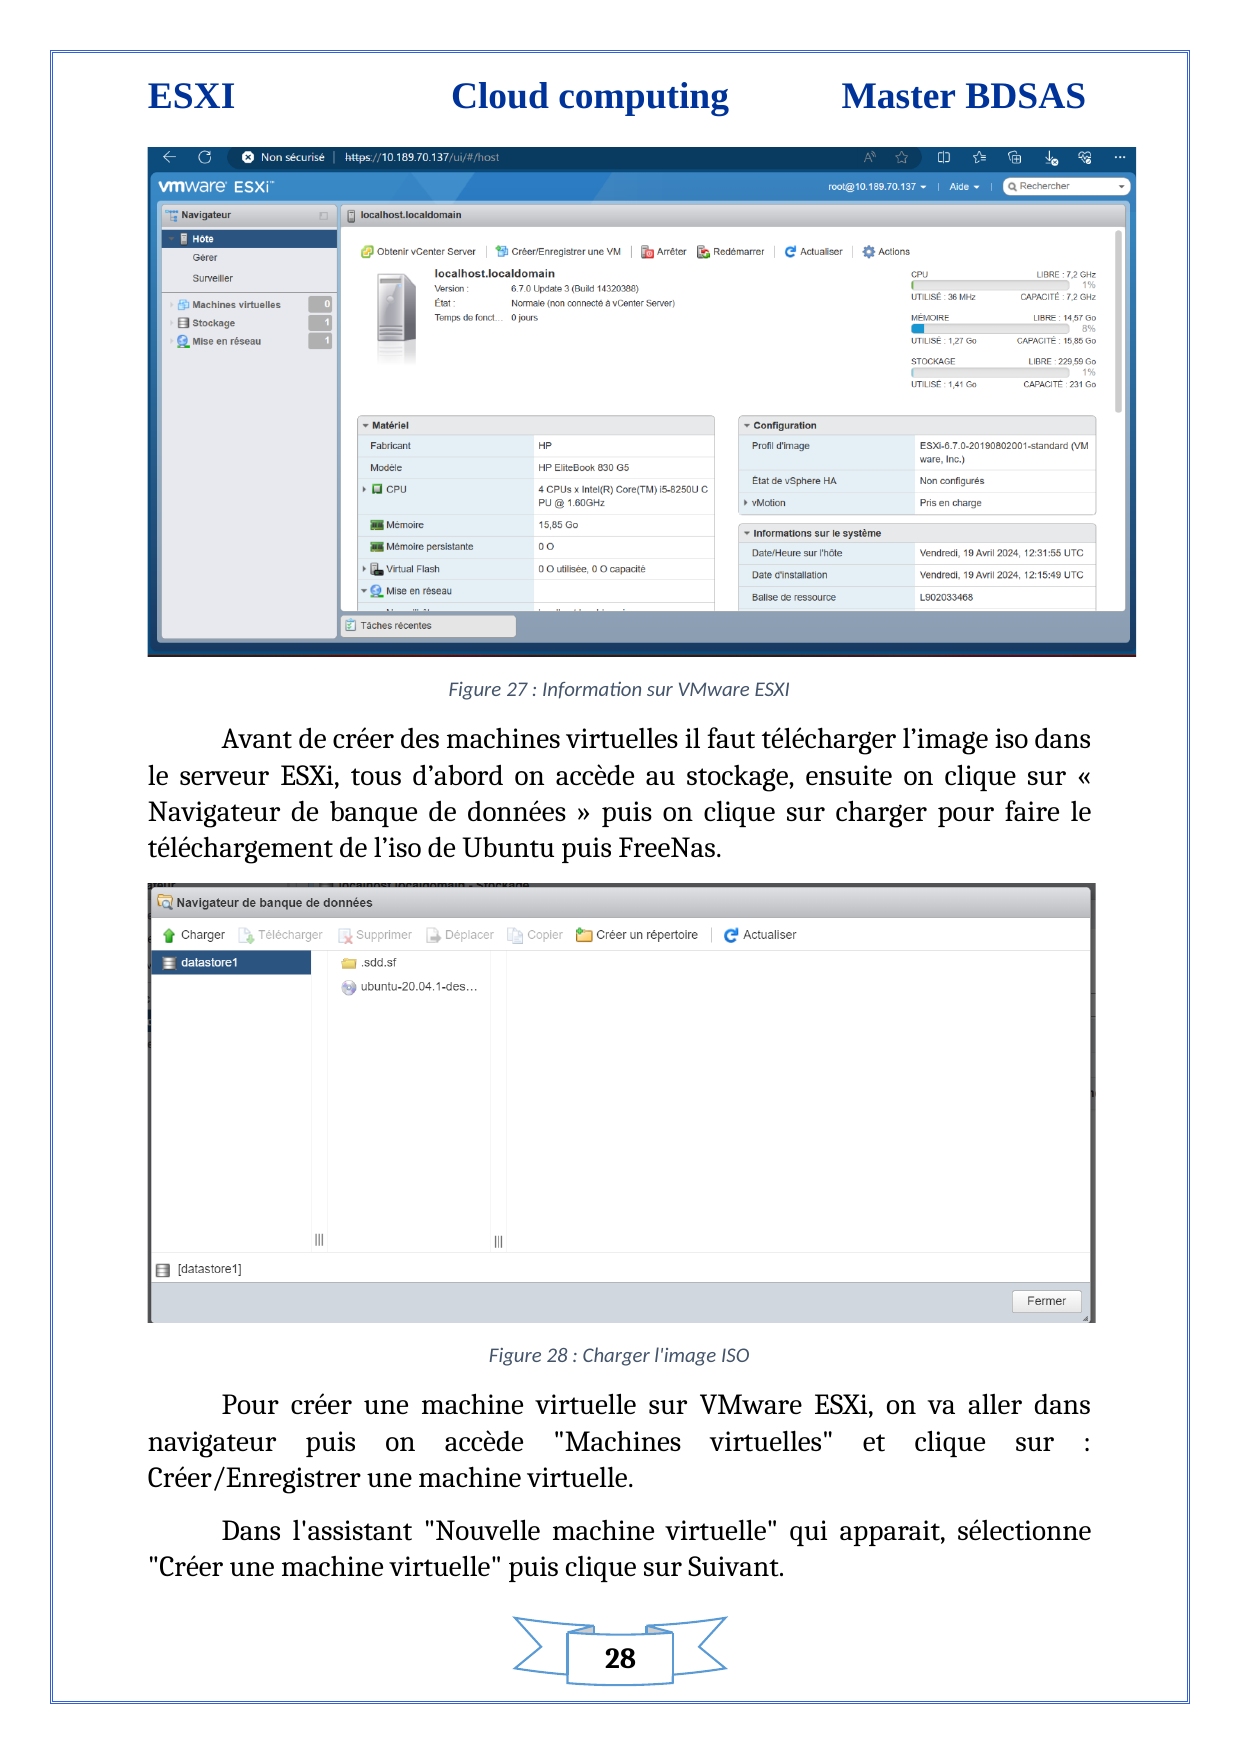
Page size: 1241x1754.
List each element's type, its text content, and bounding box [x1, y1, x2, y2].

picture [147, 883, 1096, 1323]
text Avant de créer des machines virtuelles il faut télécharger l’image iso dans le serveur ESXi, tous d’abord on accède au stockage, ensuite on clique sur « Navigateur de banque de données » puis on clique sur charger pour faire le téléchargement de l’iso de Ubuntu puis FreeNas. [148, 722, 1093, 864]
text Figure 27 : Information sur VMware ESXI [148, 676, 1093, 702]
text Figure 28 : Charger l'image ISO [148, 1342, 1093, 1368]
picture [147, 147, 1137, 657]
text Pour créer une machine virtuelle sur VMware ESXi, on va aller dans navigateur puis on accède "Machines virtuelles" et clique sur : Créer/Enregistrer une machine virtuelle. [148, 1388, 1093, 1494]
text Dans l'assistant "Nouvelle machine virtuelle" qui apparait, sélectionne "Créer une machine virtuelle" puis clique sur Suivant. [148, 1514, 1093, 1583]
